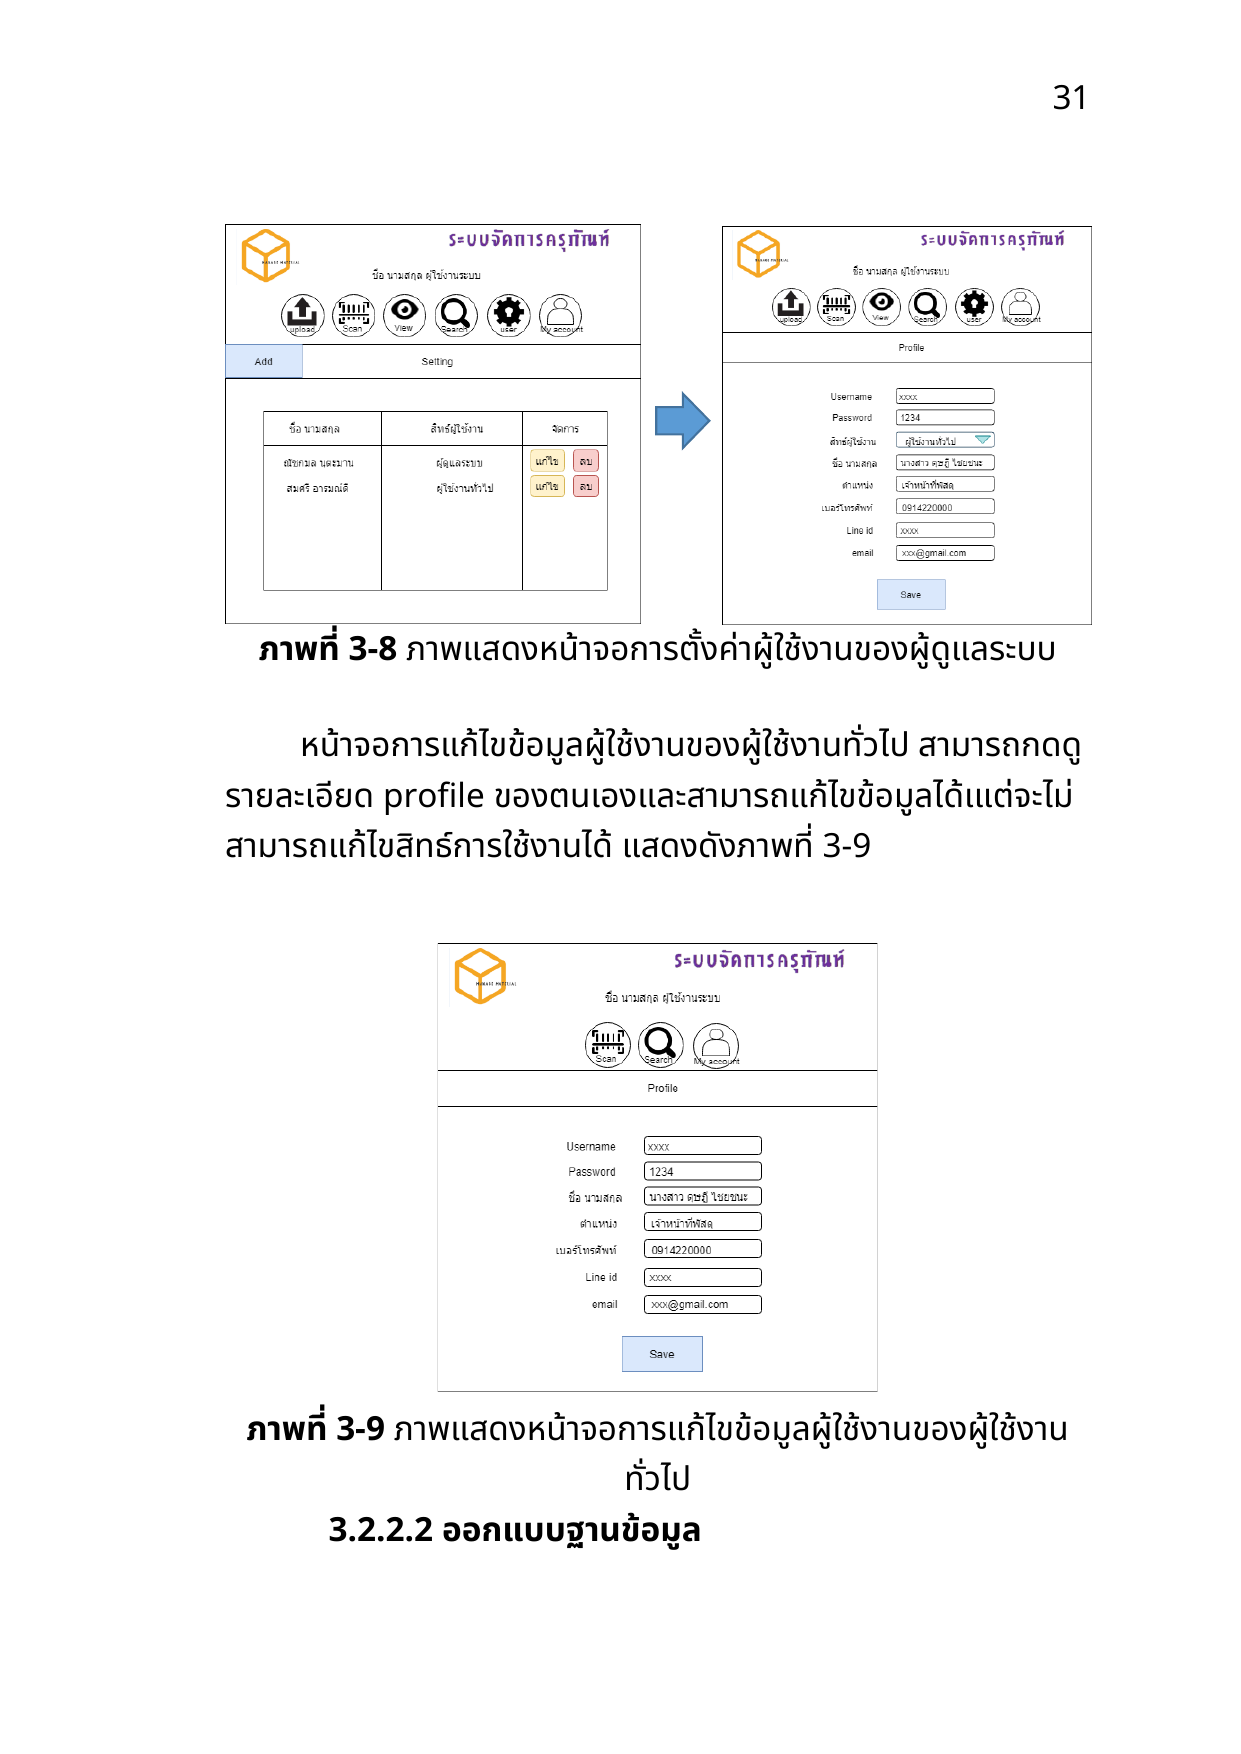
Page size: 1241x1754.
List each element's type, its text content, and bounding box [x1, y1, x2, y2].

text 3.2.2.2 ออกแบบฐานข้อมูล [225, 1505, 1090, 1556]
text ภาพที่ 3-8 ภาพแสดงหน้าจอการตั้งค่าผู้ใช้งานของผู้ดูแลระบบ [225, 625, 1090, 676]
picture [225, 224, 641, 624]
text หน้าจอการแก้ไขข้อมูลผู้ใช้งานของผู้ใช้งานทั่วไป สามารถกดดูรายละเอียด profile ของตนเองและสามารถแก้ไขข้อมูลได้เแต่จะไม่สามารถแก้ไขสิทธ์การใช้งานได้ แสดงดังภาพที่ 3-9 [225, 721, 1090, 873]
picture [722, 226, 1092, 625]
picture [437, 943, 878, 1392]
text ภาพที่ 3-9 ภาพแสดงหน้าจอการแก้ไขข้อมูลผู้ใช้งานของผู้ใช้งานทั่วไป [225, 1404, 1090, 1505]
